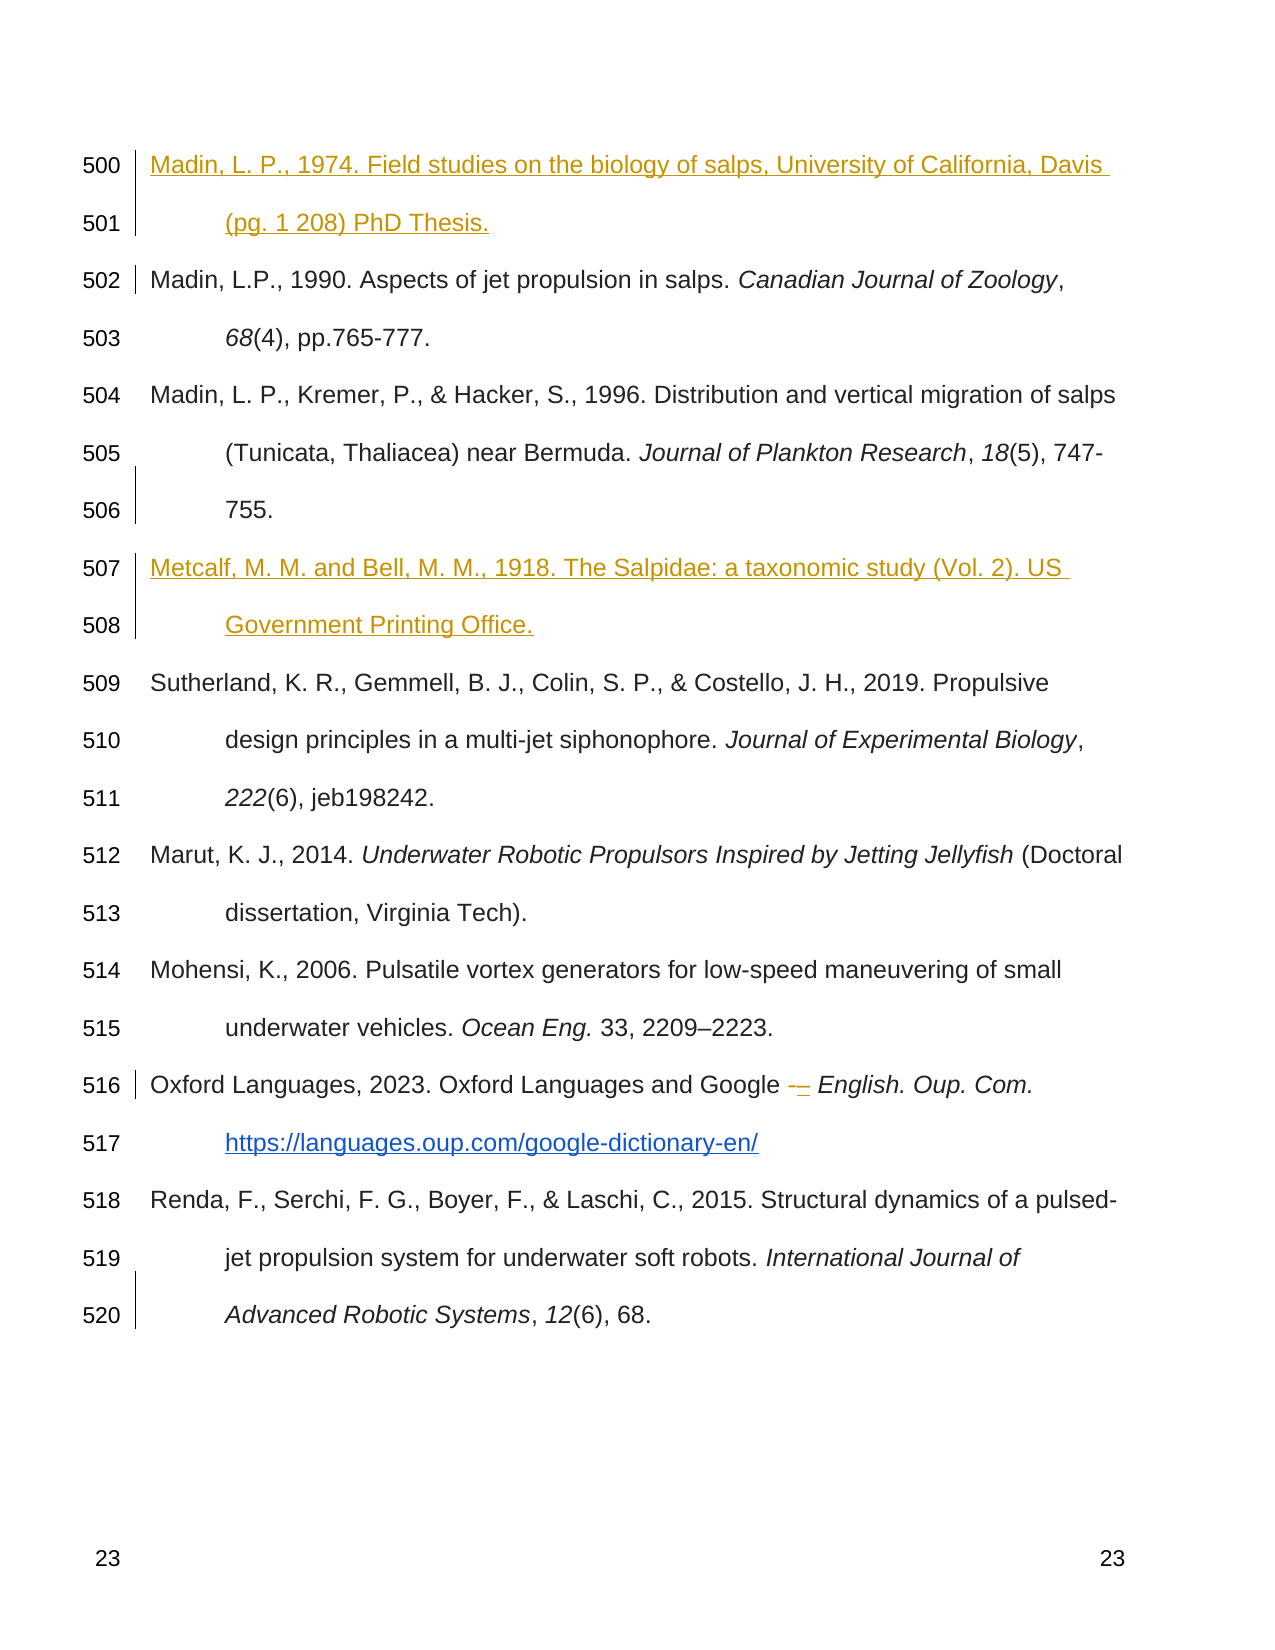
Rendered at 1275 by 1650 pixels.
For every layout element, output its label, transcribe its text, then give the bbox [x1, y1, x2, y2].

text Oxford Languages, 2023. Oxford Languages and Google English. Oup. Com. https://languages.oup.com/google-dictionary-en/ [150, 1070, 1125, 1156]
text Mohensi, K., 2006. Pulsatile vortex generators for low-speed maneuvering of small underwater vehicles. Ocean Eng. 33, 2209–2223. [150, 955, 1125, 1041]
text Madin, L. P., Kremer, P., & Hacker, S., 1996. Distribution and vertical migration of salps (Tunicata, Thaliacea) near Bermuda. Journal of Plankton Research, 18(5), 747-755. [150, 380, 1125, 524]
text Marut, K. J., 2014. Underwater Robotic Propulsors Inspired by Jetting Jellyfish (Doctoral dissertation, Virginia Tech). [150, 840, 1125, 926]
text Renda, F., Serchi, F. G., Boyer, F., & Laschi, C., 2015. Structural dynamics of a pulsed-jet propulsion system for underwater soft robots. International Journal of Advanced Robotic Systems, 12(6), 68. [150, 1185, 1125, 1329]
text Sutherland, K. R., Gemmell, B. J., Colin, S. P., & Costello, J. H., 2019. Propulsive design principles in a multi-jet siphonophore. Journal of Experimental Biology, 222(6), jeb198242. [150, 667, 1125, 811]
text Madin, L.P., 1990. Aspects of jet propulsion in salps. Canadian Journal of Zoology, 68(4), pp.765-777. [150, 265, 1125, 351]
